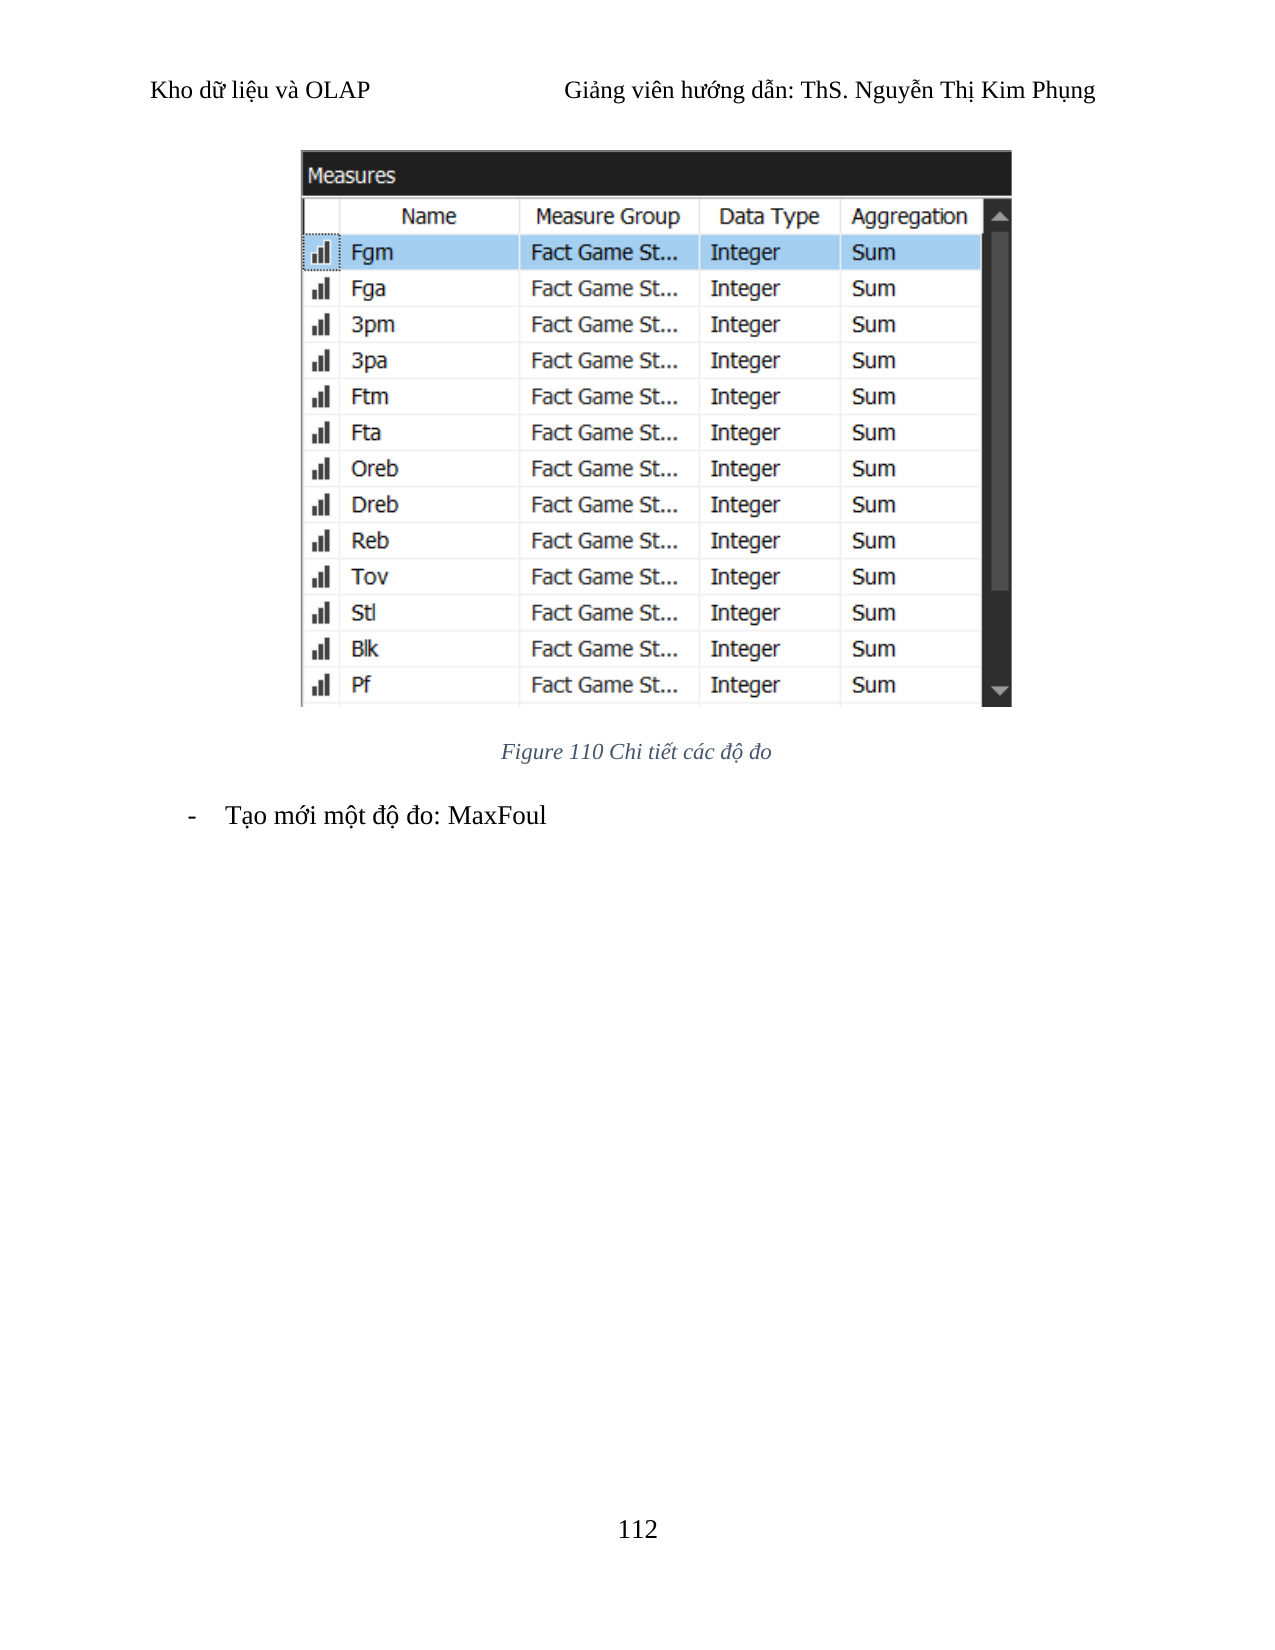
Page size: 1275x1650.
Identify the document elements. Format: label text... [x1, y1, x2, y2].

text Figure 110 Chi tiết các độ đo [150, 738, 1125, 765]
picture [300, 150, 1012, 707]
list Tạo mới một độ đo: MaxFoul [187, 799, 1125, 830]
